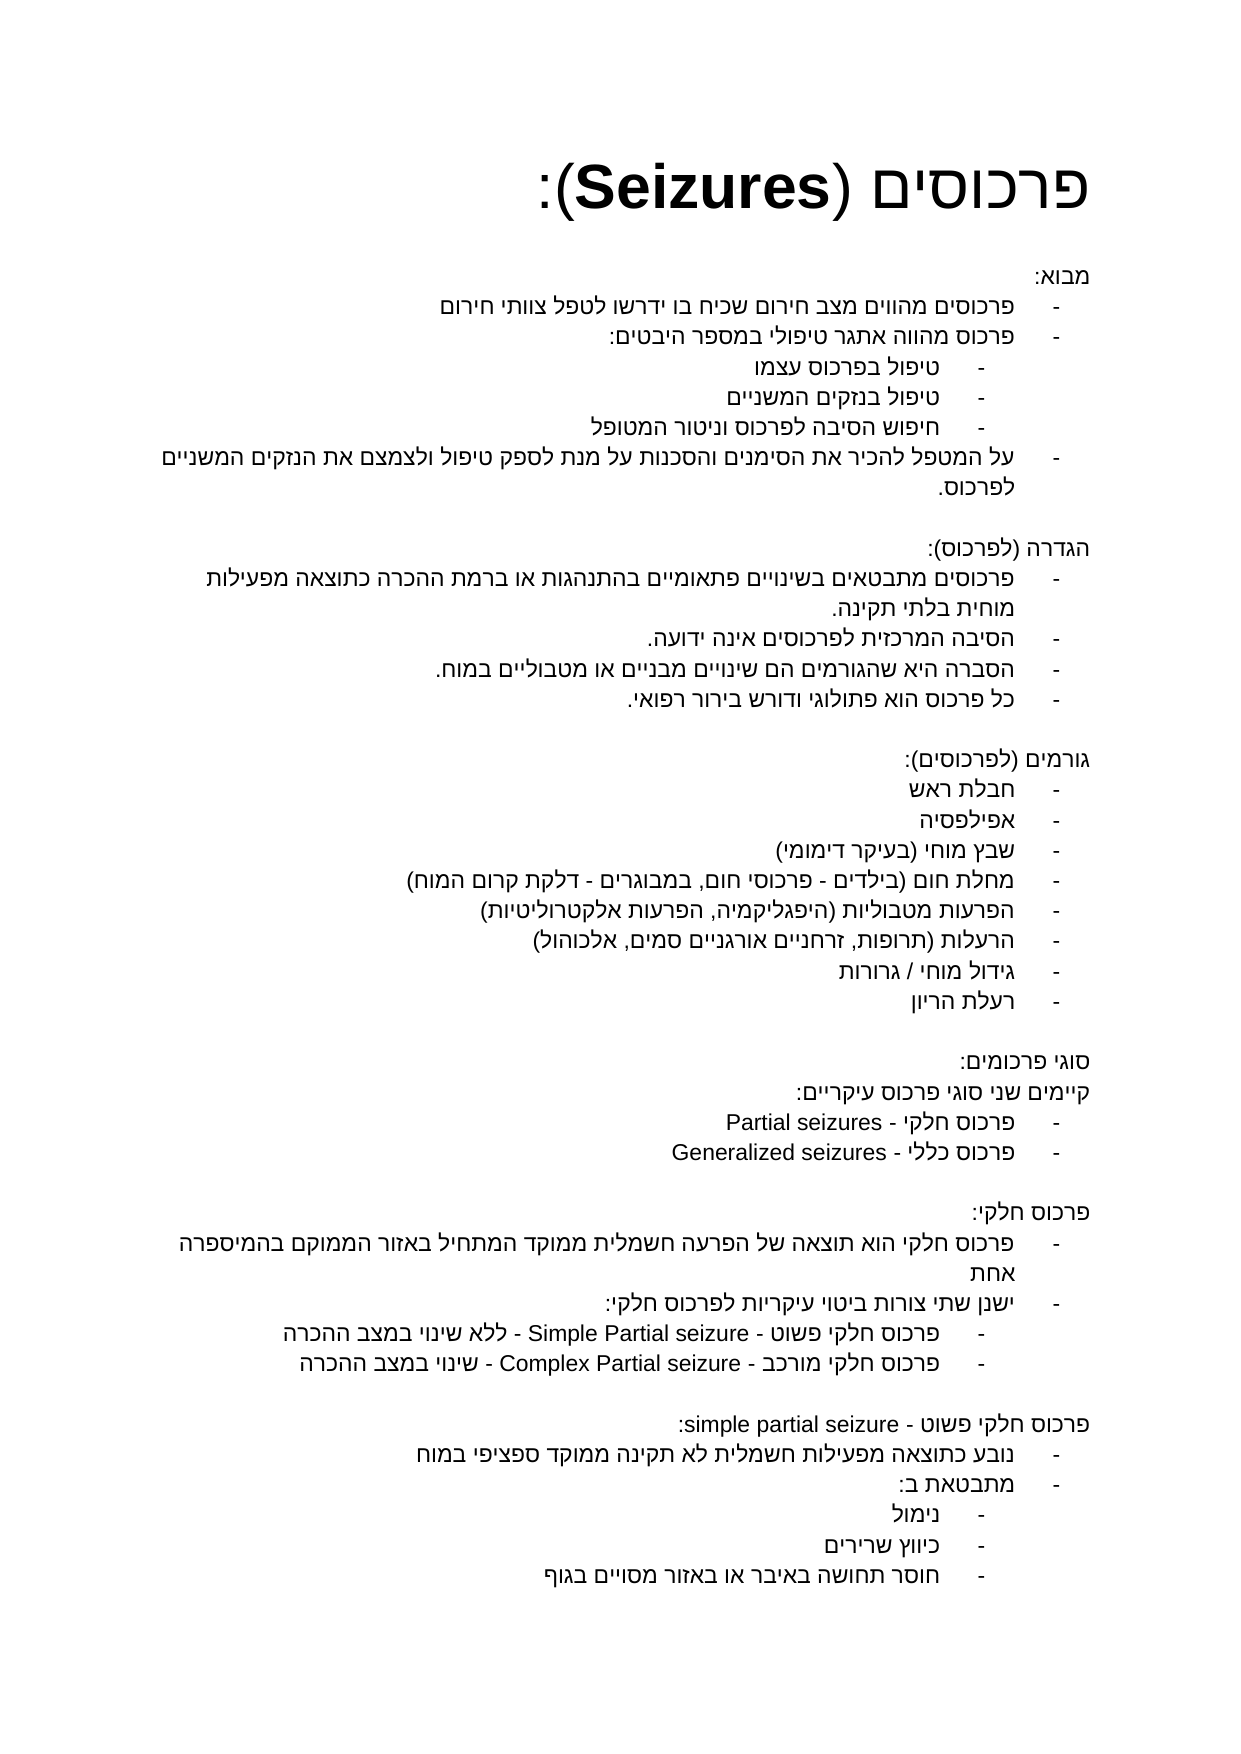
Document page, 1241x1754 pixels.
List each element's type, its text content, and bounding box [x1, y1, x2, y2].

text הגדרה (לפרכוס): [150, 535, 1090, 561]
list נימול [150, 1501, 978, 1528]
list אפילפסיה [150, 807, 1053, 833]
list גידול מוחי / גרורות [150, 958, 1053, 984]
list רעלת הריון [150, 988, 1053, 1014]
list כיווץ שרירים [150, 1532, 978, 1558]
list כל פרכוס הוא פתולוגי ודורש בירור רפואי. [150, 686, 1053, 712]
list הפרעות מטבוליות (היפגליקמיה, הפרעות אלקטרוליטיות) [150, 897, 1053, 923]
list טיפול בנזקים המשניים [150, 384, 978, 410]
list מתבטאת ב: [150, 1471, 1053, 1497]
list פרכוס חלקי מורכב - Complex Partial seizure - שינוי במצב ההכרה [150, 1350, 978, 1377]
list פרכוסים מתבטאים בשינויים פתאומיים בהתנהגות או ברמת ההכרה כתוצאה מפעילות מוחית בלתי תקינה. [150, 565, 1053, 621]
list פרכוס כללי - Generalized seizures [150, 1139, 1053, 1165]
text פרכוסים (Seizures): [150, 150, 1090, 222]
list טיפול בפרכוס עצמו [150, 353, 978, 380]
list פרכוס מהווה אתגר טיפולי במספר היבטים: [150, 323, 1053, 349]
list פרכוסים מהווים מצב חירום שכיח בו ידרשו לטפל צוותי חירום [150, 293, 1053, 319]
list שבץ מוחי (בעיקר דימומי) [150, 837, 1053, 863]
list מחלת חום (בילדים - פרכוסי חום, במבוגרים - דלקת קרום המוח) [150, 867, 1053, 893]
text גורמים (לפרכוסים): [150, 746, 1090, 772]
list על המטפל להכיר את הסימנים והסכנות על מנת לספק טיפול ולצמצם את הנזקים המשניים לפרכוס. [150, 444, 1053, 501]
list הסיבה המרכזית לפרכוסים אינה ידועה. [150, 625, 1053, 652]
list פרכוס חלקי פשוט - Simple Partial seizure - ללא שינוי במצב ההכרה [150, 1320, 978, 1346]
list פרכוס חלקי הוא תוצאה של הפרעה חשמלית ממוקד המתחיל באזור הממוקם בהמיספרה אחת [150, 1229, 1053, 1286]
text מבוא: [150, 263, 1090, 289]
list פרכוס חלקי - Partial seizures [150, 1109, 1053, 1135]
list הסברה היא שהגורמים הם שינויים מבניים או מטבוליים במוח. [150, 656, 1053, 682]
list הרעלות (תרופות, זרחניים אורגניים סמים, אלכוהול) [150, 927, 1053, 954]
text קיימים שני סוגי פרכוס עיקריים: [150, 1078, 1090, 1105]
text סוגי פרכומים: [150, 1048, 1090, 1074]
list ישנן שתי צורות ביטוי עיקריות לפרכוס חלקי: [150, 1290, 1053, 1316]
list חבלת ראש [150, 776, 1053, 803]
list חוסר תחושה באיבר או באזור מסויים בגוף [150, 1562, 978, 1588]
list נובע כתוצאה מפעילות חשמלית לא תקינה ממוקד ספציפי במוח [150, 1441, 1053, 1467]
text פרכוס חלקי: [150, 1199, 1090, 1226]
text פרכוס חלקי פשוט - simple partial seizure: [150, 1411, 1090, 1437]
list חיפוש הסיבה לפרכוס וניטור המטופל [150, 414, 978, 440]
